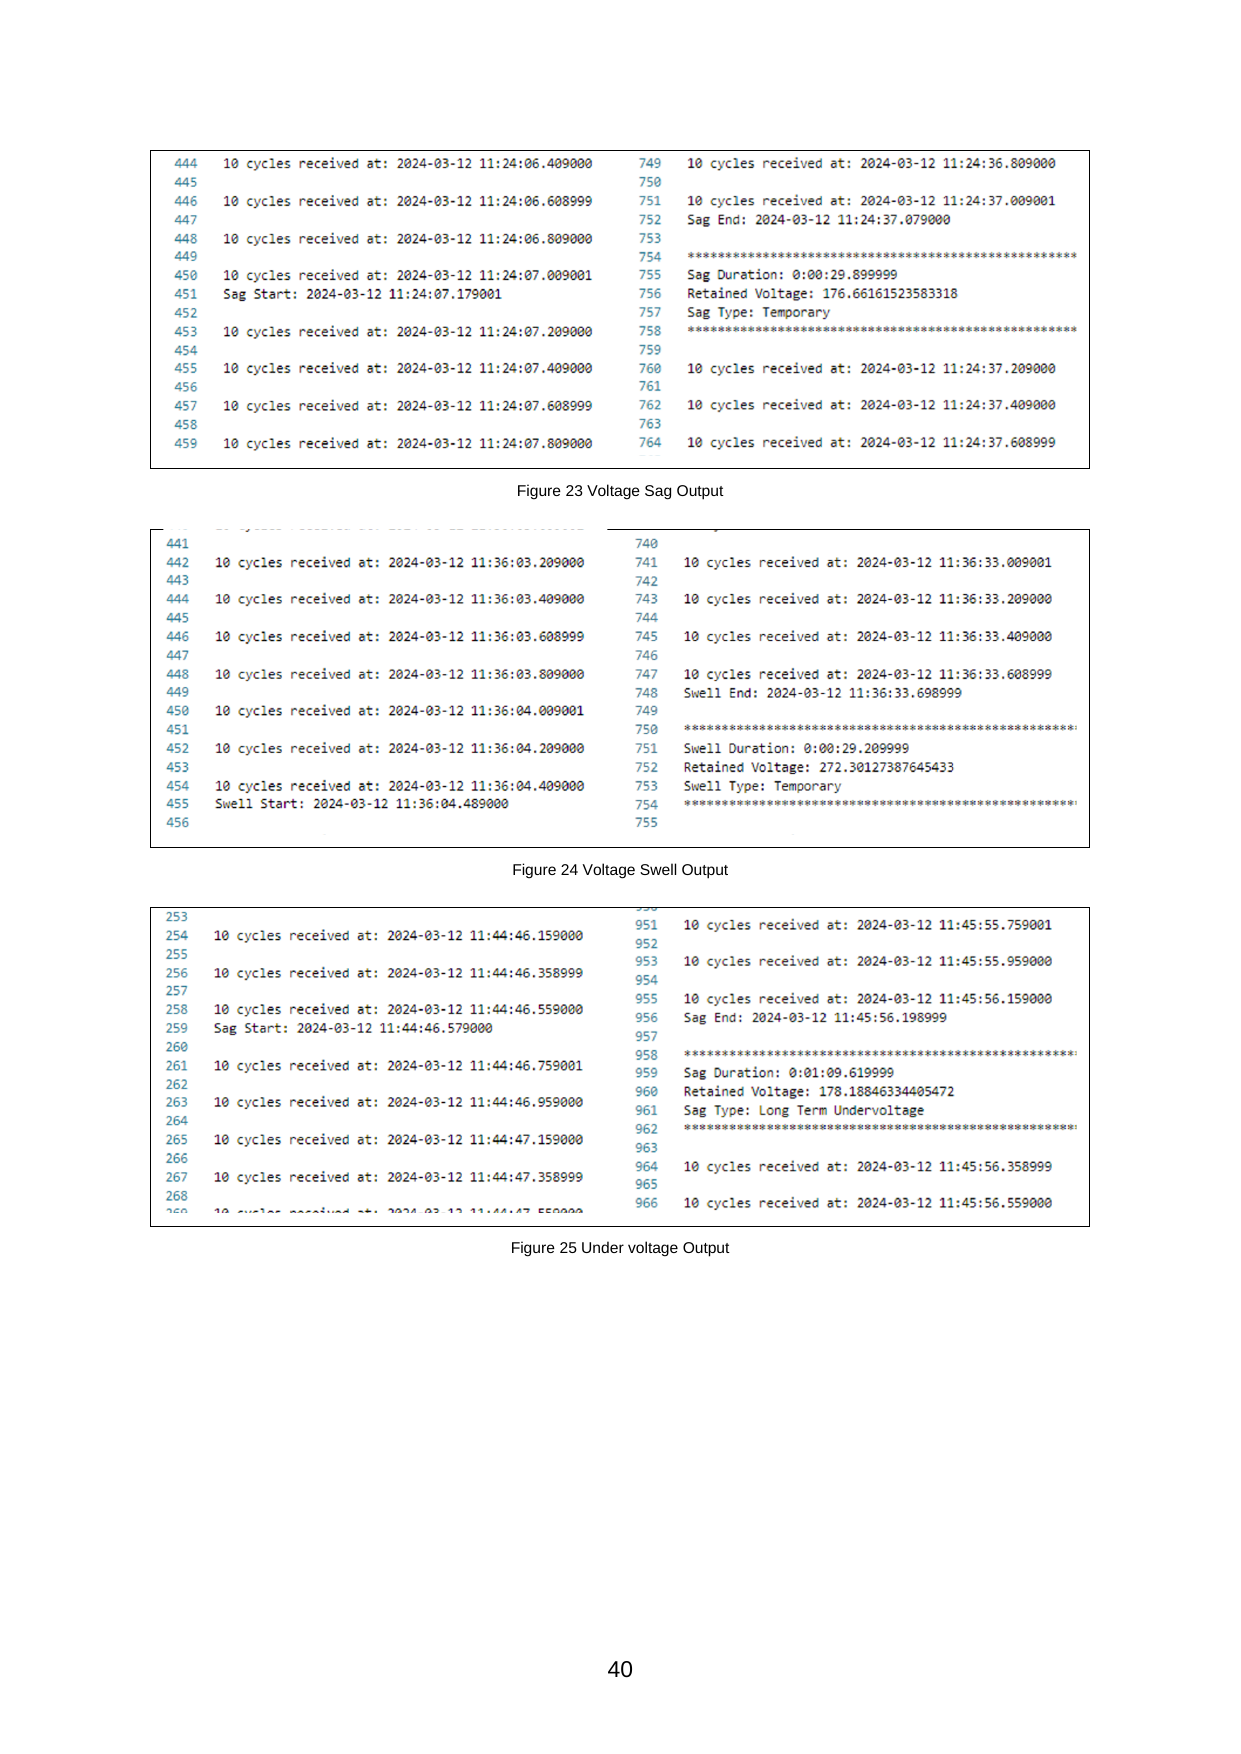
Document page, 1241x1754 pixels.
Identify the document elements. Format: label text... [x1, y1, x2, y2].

table_header [151, 151, 620, 468]
picture [163, 908, 608, 1213]
text Figure 24 Voltage Swell Output [150, 860, 1090, 878]
text Figure 23 Voltage Sag Output [150, 482, 1090, 500]
table_header [620, 530, 1089, 847]
text Figure 25 Under voltage Output [150, 1239, 1090, 1257]
table_header [620, 908, 1089, 1226]
picture [163, 529, 608, 835]
table_header [151, 908, 620, 1226]
table_header [151, 530, 620, 847]
picture [633, 530, 1077, 835]
picture [633, 908, 1077, 1213]
picture [163, 151, 608, 456]
picture [633, 151, 1077, 456]
table_header [620, 151, 1089, 468]
